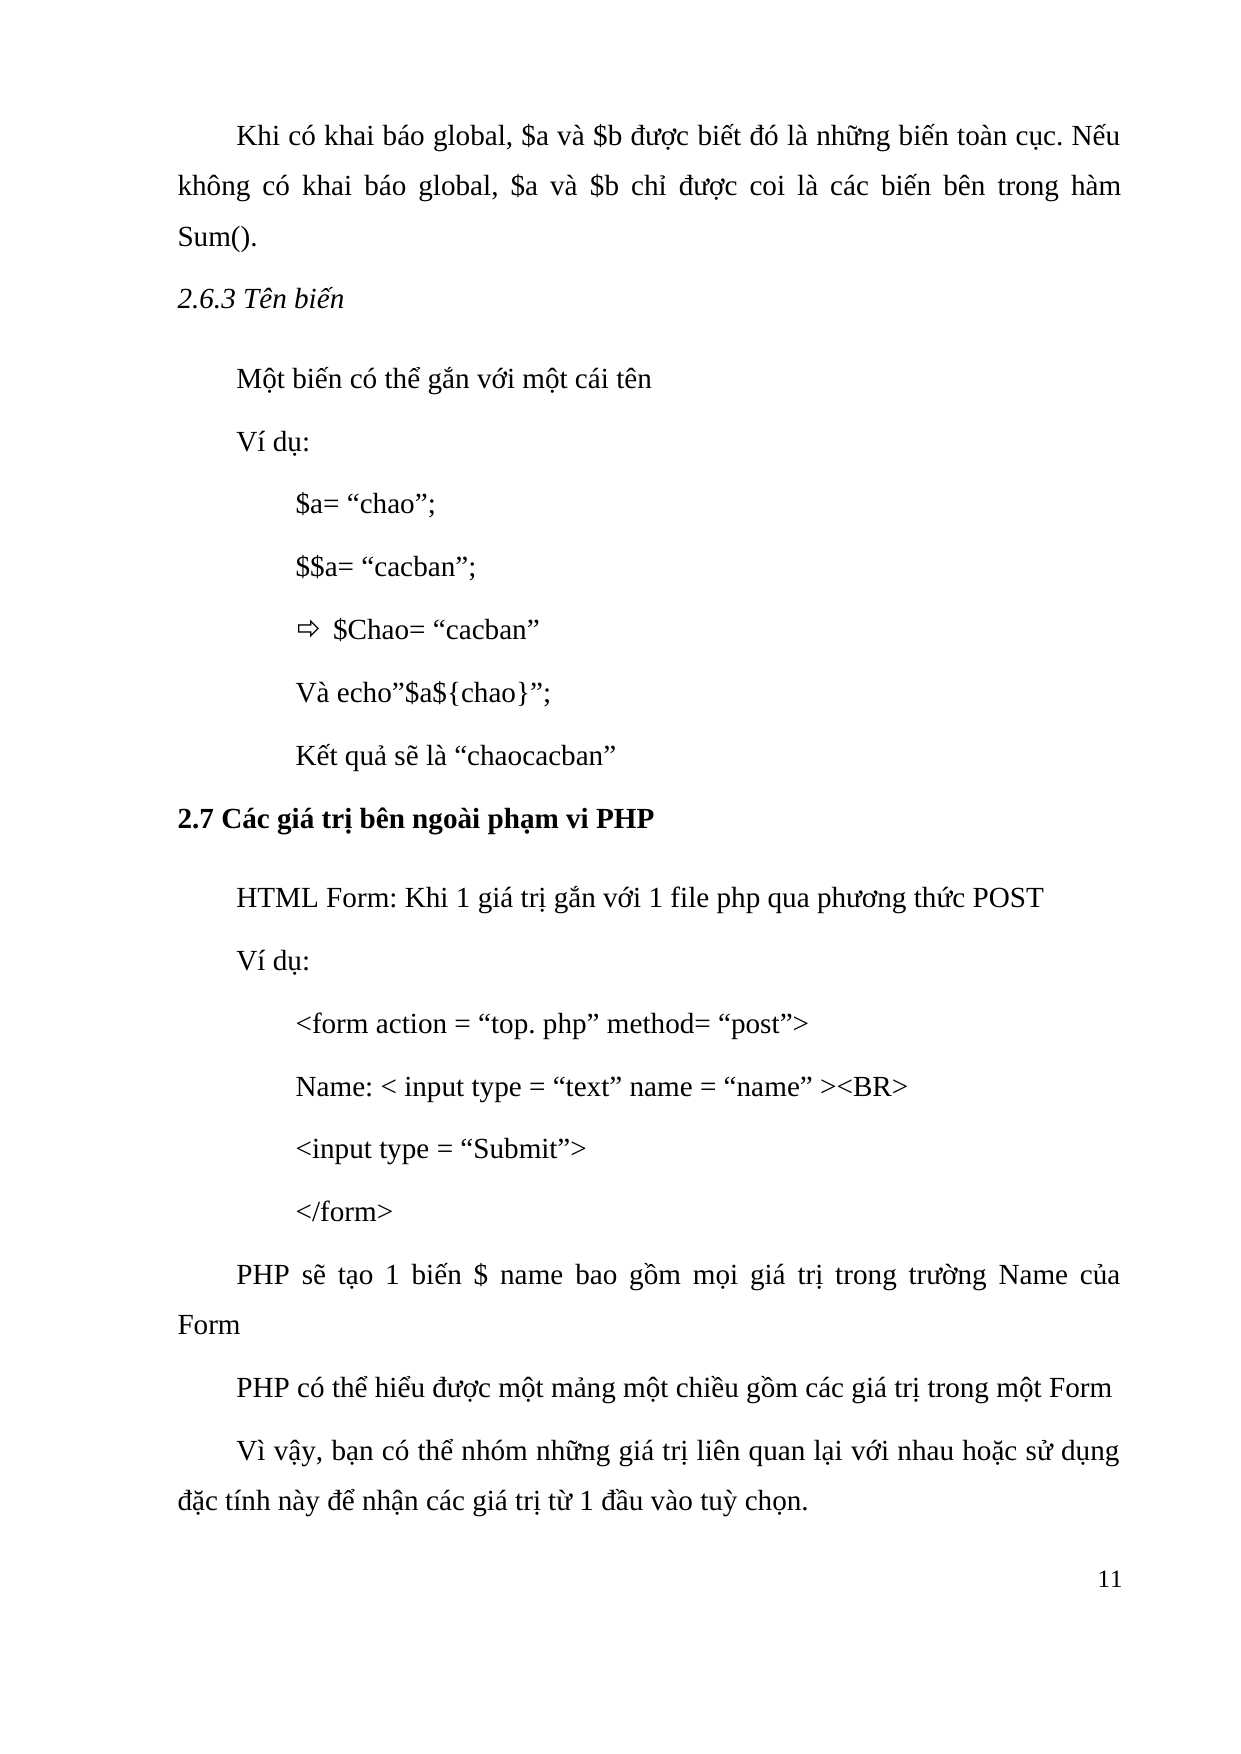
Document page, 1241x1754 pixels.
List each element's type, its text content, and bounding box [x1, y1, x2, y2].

text Và echo”$a${chao}”; [236, 675, 1122, 709]
text <input type = “Submit”> [236, 1132, 1122, 1165]
text Name: < input type = “text” name = “name” ><BR> [236, 1069, 1122, 1102]
text PHP sẽ tạo 1 biến $ name bao gồm mọi giá trị trong trường Name của Form [177, 1257, 1122, 1341]
text Khi có khai báo global, $a và $b được biết đó là những biến toàn cục. Nếu không có khai báo global, $a và $b chỉ được coi là các biến bên trong hàm Sum(). [177, 118, 1122, 252]
text Ví dụ: [177, 424, 1122, 457]
text Vì vậy, bạn có thể nhóm những giá trị liên quan lại với nhau hoặc sử dụng đặc tính này để nhận các giá trị từ 1 đầu vào tuỳ chọn. [177, 1433, 1122, 1517]
text $a= “chao”; [236, 487, 1122, 520]
text PHP có thể hiểu được một mảng một chiều gồm các giá trị trong một Form [177, 1370, 1122, 1404]
text <form action = “top. php” method= “post”> [236, 1006, 1122, 1039]
text Kết quả sẽ là “chaocacban” [236, 738, 1122, 772]
text </form> [236, 1194, 1122, 1228]
list $Chao= “cacban” [295, 612, 1122, 646]
text Một biến có thể gắn với một cái tên [177, 361, 1122, 394]
text HTML Form: Khi 1 giá trị gắn với 1 file php qua phương thức POST [177, 880, 1122, 914]
text Ví dụ: [177, 943, 1122, 977]
subtitle 2.6.3 Tên biến [177, 282, 1122, 315]
subtitle 2.7 Các giá trị bên ngoài phạm vi PHP [177, 801, 1122, 834]
text $$a= “cacban”; [236, 549, 1122, 583]
